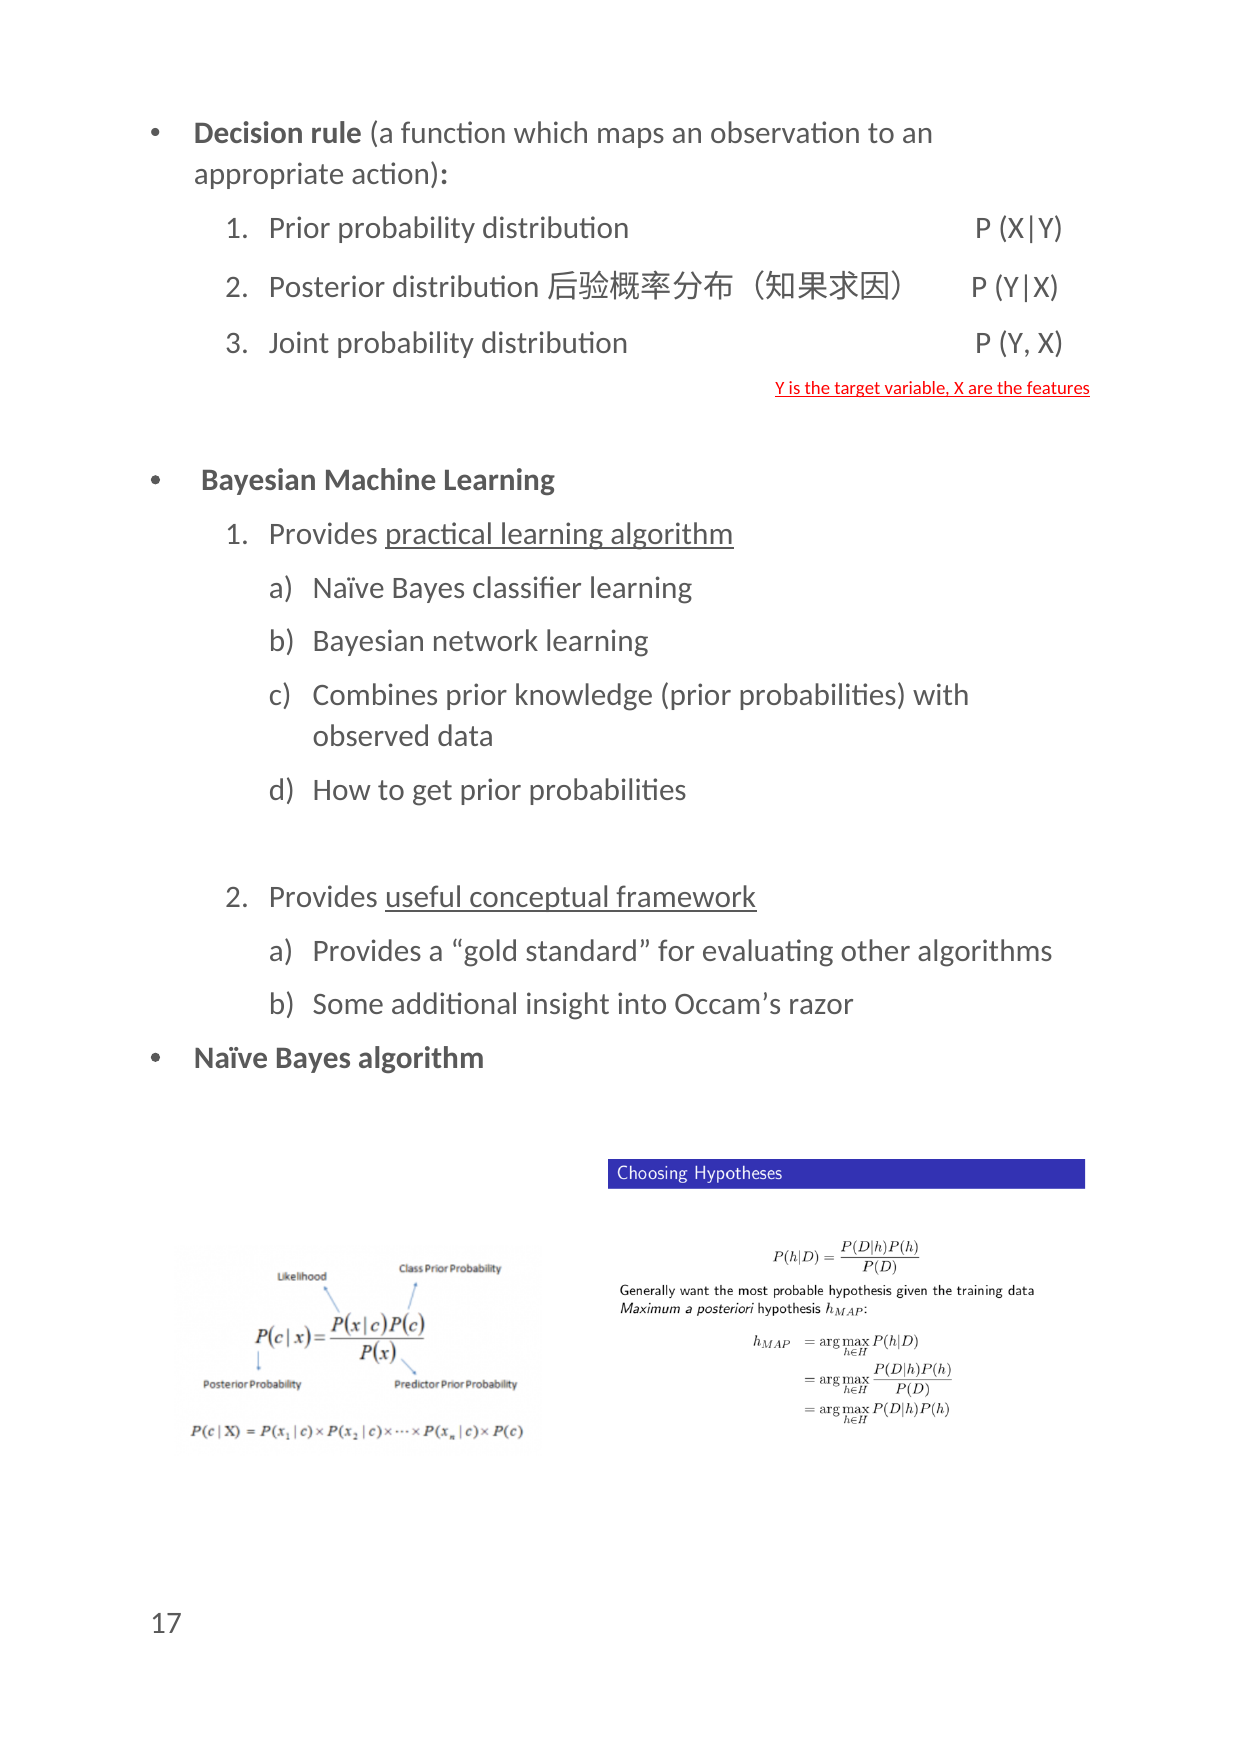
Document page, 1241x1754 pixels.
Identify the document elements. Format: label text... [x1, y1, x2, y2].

list Bayesian Machine Learning [150, 460, 1090, 498]
list Naïve Bayes classifier learning [269, 568, 1090, 606]
list Combines prior knowledge (prior probabilities) with observed data [269, 675, 1090, 754]
list Provides practical learning algorithm [225, 514, 1090, 552]
list Some additional insight into Occam’s razor [269, 984, 1090, 1022]
list Prior probability distribution P (X|Y) [225, 208, 1090, 246]
list Provides a “gold standard” for evaluating other algorithms [269, 931, 1090, 969]
list Joint probability distribution P (Y, X) [225, 323, 1090, 361]
list How to get prior probabilities [269, 770, 1090, 808]
list Posterior distribution 后验概率分布（知果求因） P (Y|X) [225, 262, 1090, 307]
list Naïve Bayes algorithm [150, 1038, 1090, 1076]
list Provides useful conceptual framework [225, 877, 1090, 915]
text Y is the target variable, X are the features [150, 376, 1090, 399]
picture [150, 1159, 1086, 1470]
list Decision rule (a function which maps an observation to an appropriate action): [150, 113, 1090, 192]
list Bayesian network learning [269, 621, 1090, 659]
